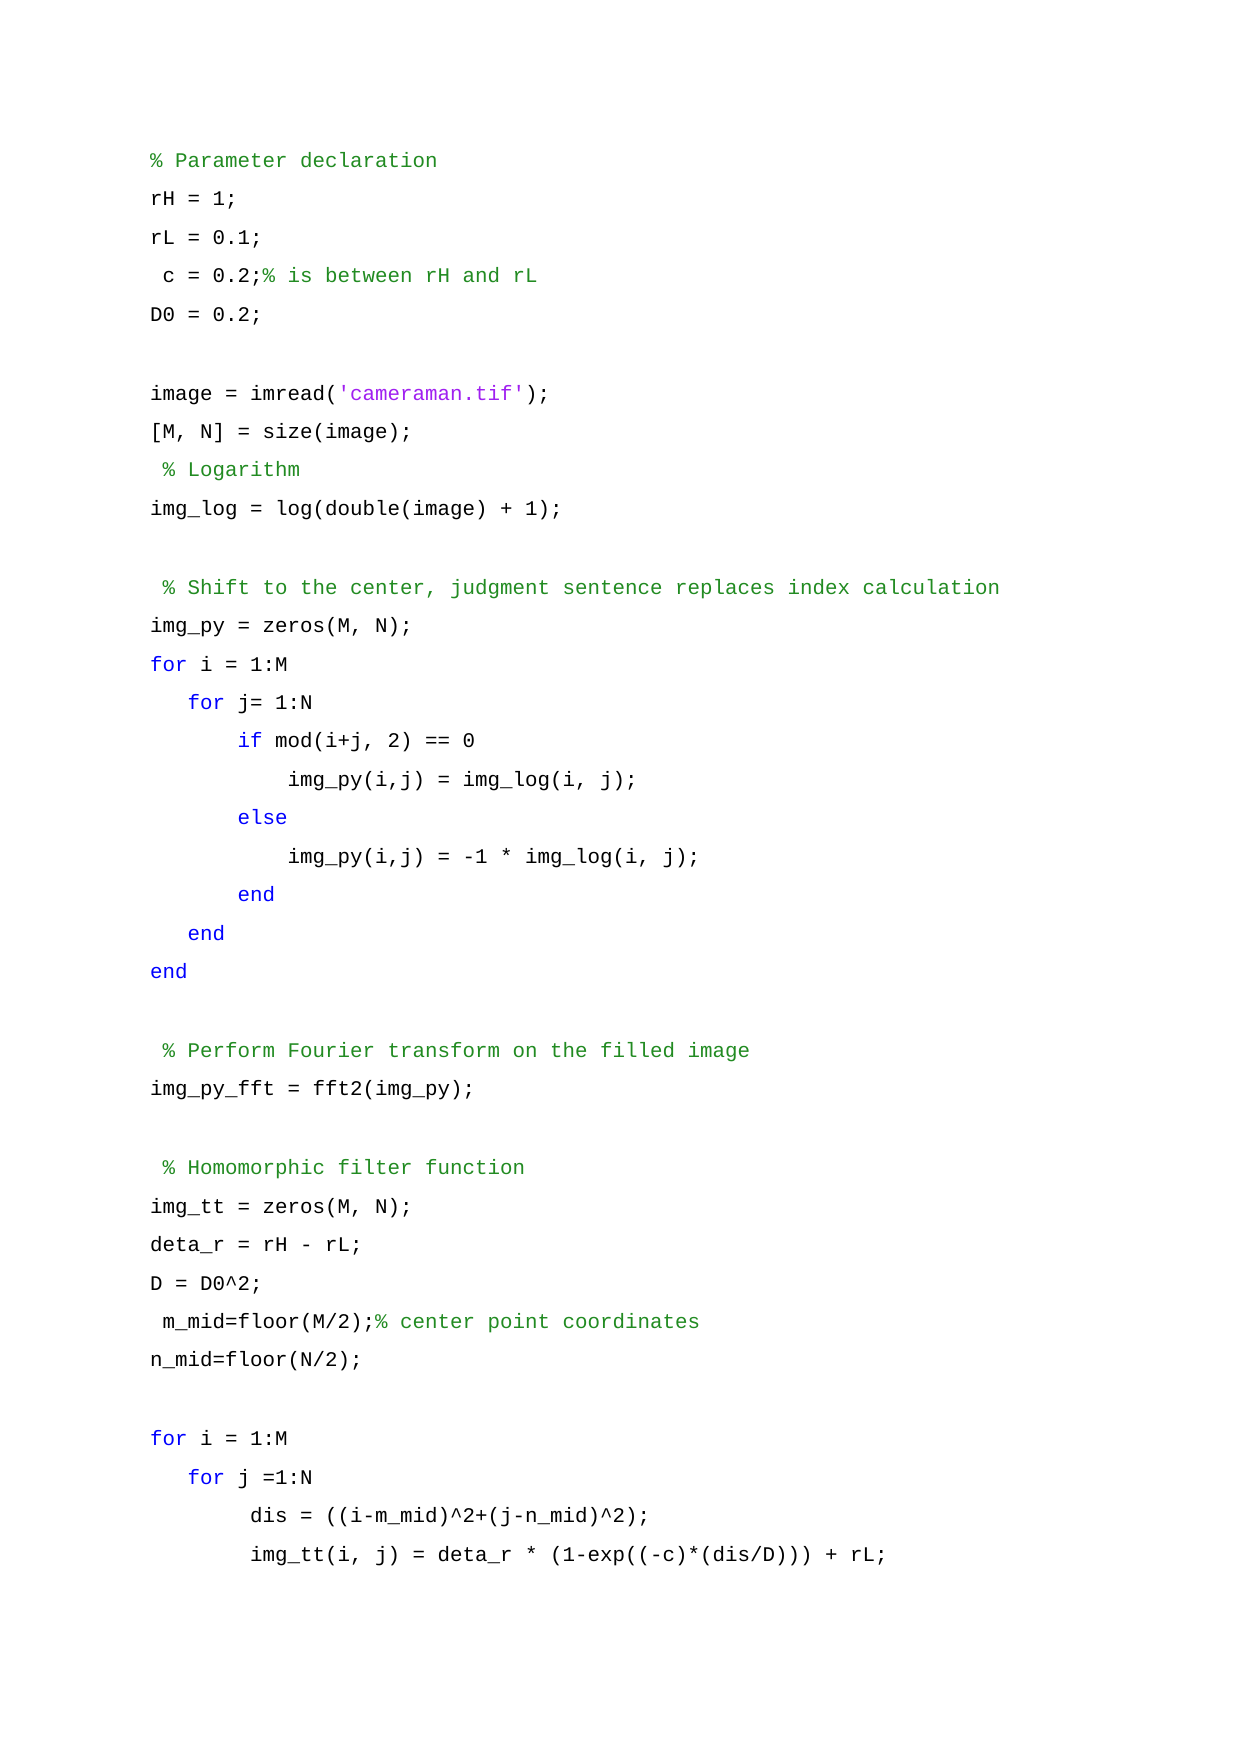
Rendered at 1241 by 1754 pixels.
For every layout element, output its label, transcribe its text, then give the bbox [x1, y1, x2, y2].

text for j =1:N [150, 1467, 1090, 1490]
text img_py(i,j) = -1 * img_log(i, j); [150, 846, 1090, 869]
text rL = 0.1; [150, 227, 1090, 251]
text % Perform Fourier transform on the filled image [150, 1040, 1090, 1064]
text m_mid=floor(M/2);% center point coordinates [150, 1311, 1090, 1335]
text image = imread('cameraman.tif'); [150, 383, 1090, 406]
text % Parameter declaration [150, 150, 1090, 174]
text % Homomorphic filter function [150, 1157, 1090, 1181]
text else [150, 807, 1090, 831]
text D0 = 0.2; [150, 304, 1090, 327]
text c = 0.2;% is between rH and rL [150, 265, 1090, 289]
text img_py_fft = fft2(img_py); [150, 1078, 1090, 1102]
text % Logarithm [150, 459, 1090, 483]
text if mod(i+j, 2) == 0 [150, 731, 1090, 754]
text for i = 1:M [150, 654, 1090, 677]
text for i = 1:M [150, 1428, 1090, 1452]
text rH = 1; [150, 188, 1090, 212]
text img_tt(i, j) = deta_r * (1-exp((-c)*(dis/D))) + rL; [150, 1544, 1090, 1567]
text dis = ((i-m_mid)^2+(j-n_mid)^2); [150, 1505, 1090, 1529]
text end [150, 923, 1090, 946]
text for j= 1:N [150, 692, 1090, 716]
text img_py = zeros(M, N); [150, 615, 1090, 639]
text % Shift to the center, judgment sentence replaces index calculation [150, 577, 1090, 600]
text img_log = log(double(image) + 1); [150, 498, 1090, 522]
text D = D0^2; [150, 1273, 1090, 1296]
text [M, N] = size(image); [150, 421, 1090, 445]
text img_tt = zeros(M, N); [150, 1196, 1090, 1219]
text end [150, 884, 1090, 908]
text end [150, 961, 1090, 985]
text img_py(i,j) = img_log(i, j); [150, 769, 1090, 793]
text n_mid=floor(N/2); [150, 1349, 1090, 1373]
text deta_r = rH - rL; [150, 1234, 1090, 1258]
